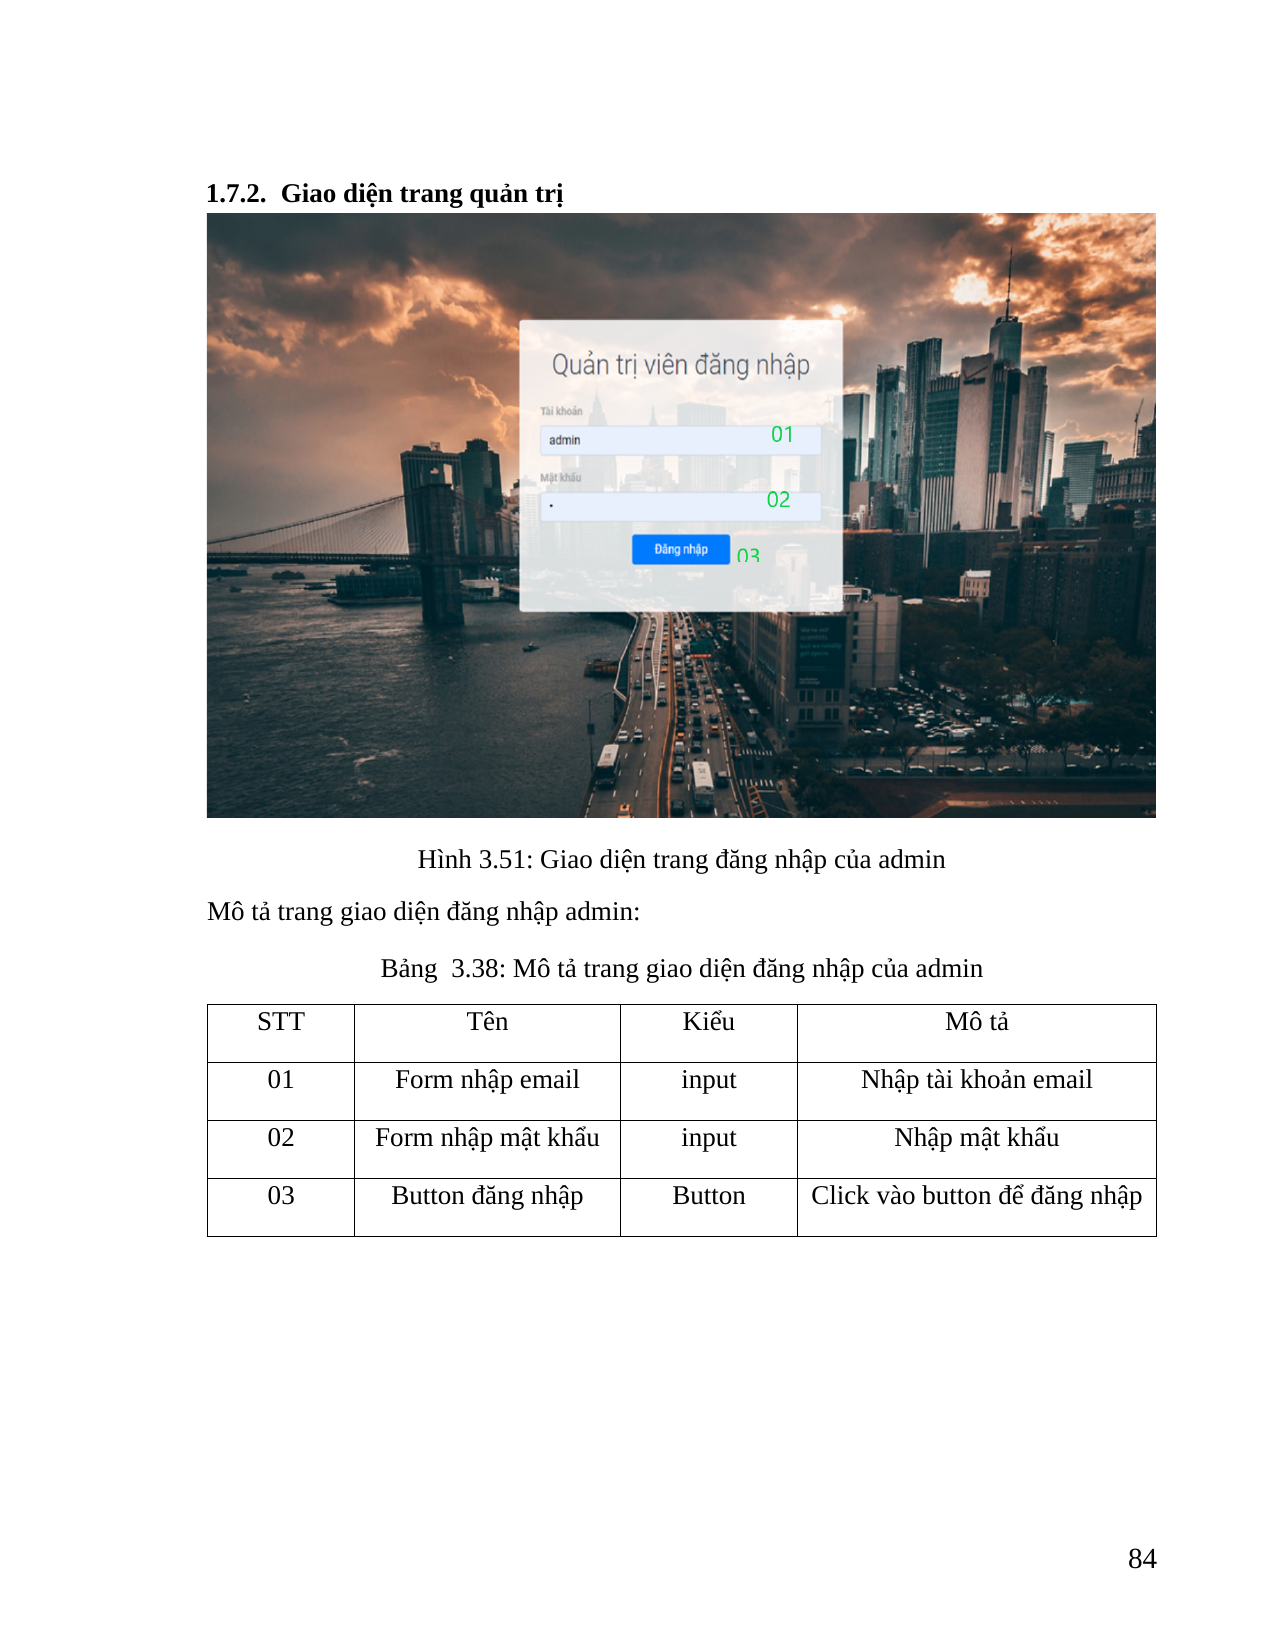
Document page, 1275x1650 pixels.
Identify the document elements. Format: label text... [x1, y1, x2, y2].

text Bảng 3.38: Mô tả trang giao diện đăng nhập của admin [207, 952, 1157, 983]
table_header STT [208, 1005, 354, 1062]
table_header Kiểu [621, 1005, 797, 1062]
table_cell Click vào button để đăng nhập [798, 1179, 1156, 1236]
table_cell input [621, 1063, 797, 1120]
table_cell Form nhập mật khẩu [355, 1121, 620, 1178]
table_header Tên [355, 1005, 620, 1062]
table_cell input [621, 1121, 797, 1178]
table_cell Form nhập email [355, 1063, 620, 1120]
table_cell 03 [208, 1179, 354, 1236]
text Mô tả trang giao diện đăng nhập admin: [207, 895, 1157, 926]
table_cell Nhập tài khoản email [798, 1063, 1156, 1120]
table_cell 02 [208, 1121, 354, 1178]
table_cell Button [621, 1179, 797, 1236]
picture [206, 212, 1157, 818]
table_cell Button đăng nhập [355, 1179, 620, 1236]
table_cell 01 [208, 1063, 354, 1120]
subtitle Giao diện trang quản trị [206, 177, 1157, 208]
table_header Mô tả [798, 1005, 1156, 1062]
table_cell Nhập mật khẩu [798, 1121, 1156, 1178]
